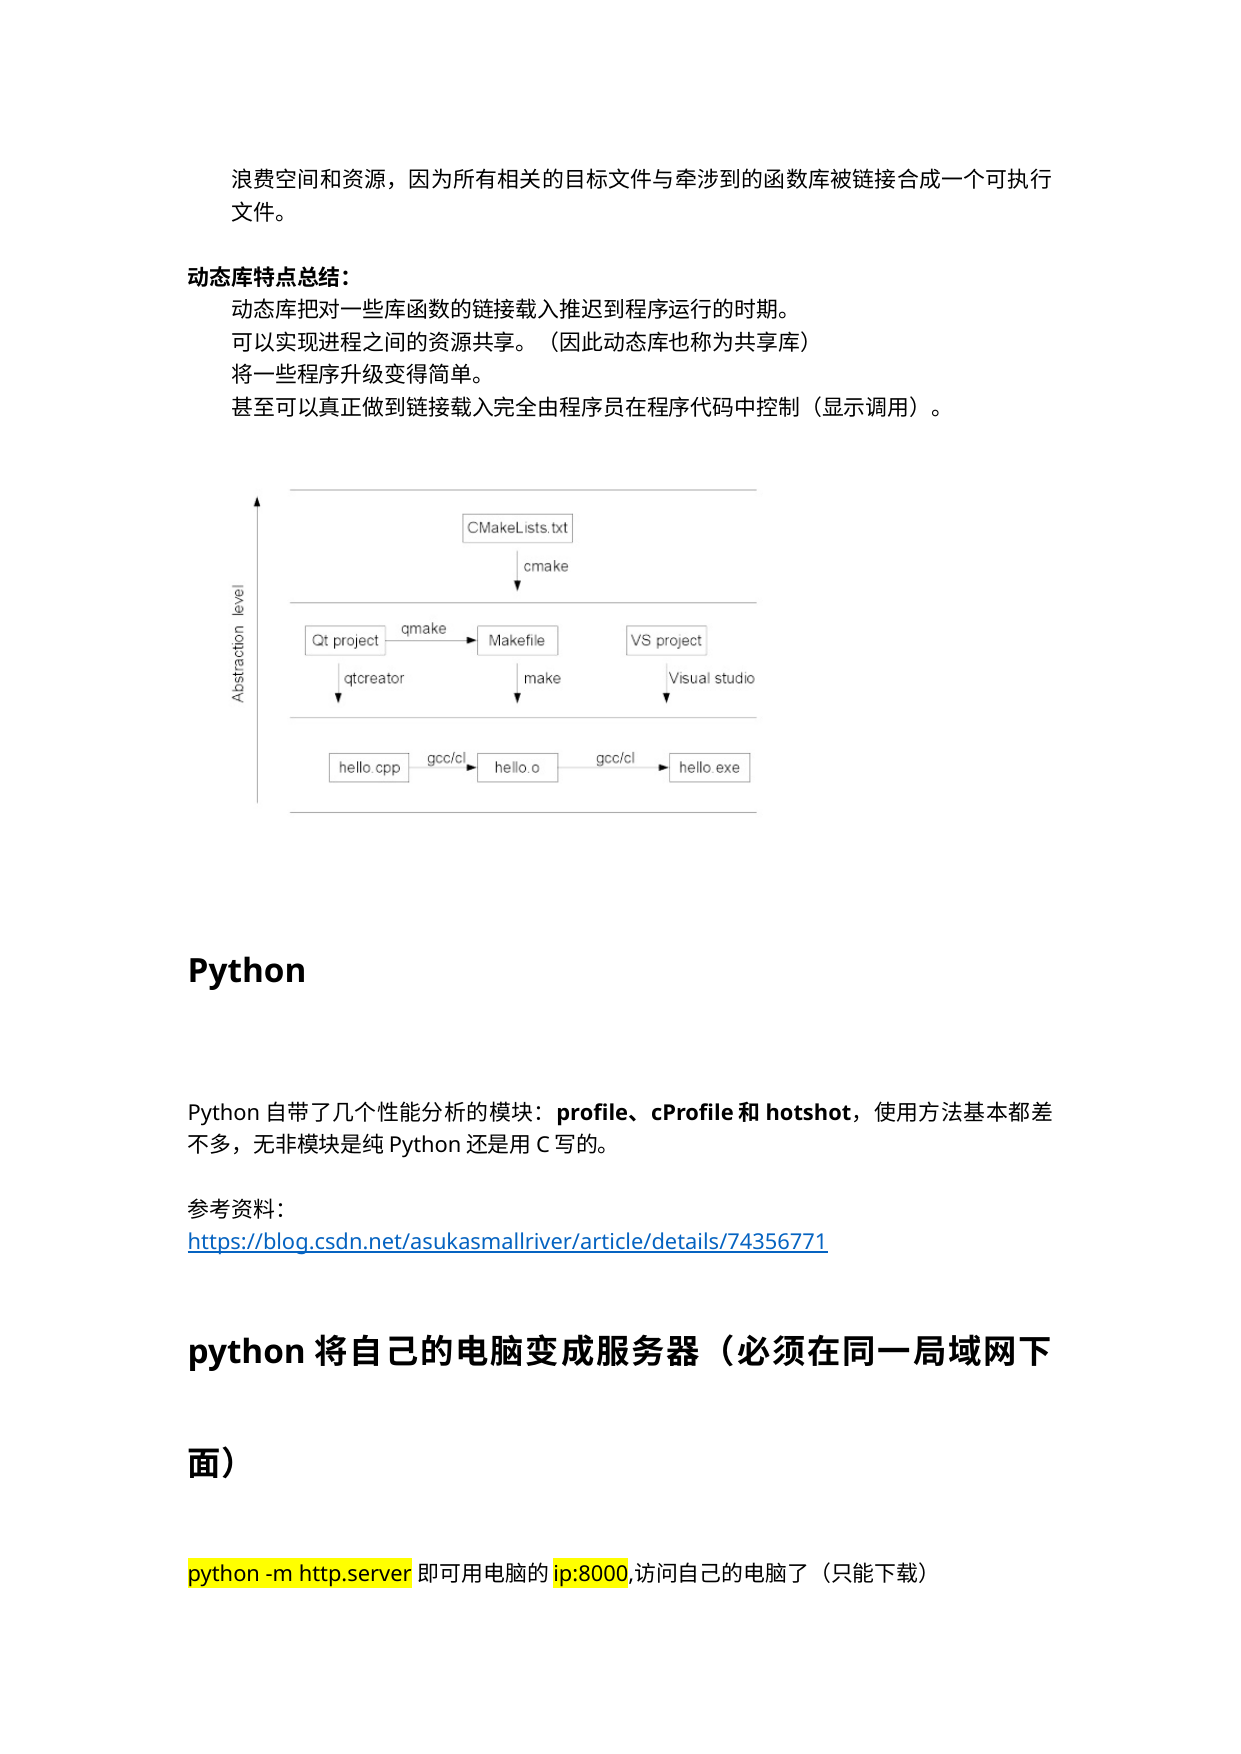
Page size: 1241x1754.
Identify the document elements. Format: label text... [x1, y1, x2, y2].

text 参考资料： [187, 1192, 1053, 1224]
text python -m http.server 即可用电脑的ip:8000,访问自己的电脑了（只能下载） [187, 1556, 1053, 1588]
picture [187, 421, 813, 910]
text 甚至可以真正做到链接载入完全由程序员在程序代码中控制（显示调用）。 [231, 389, 1053, 422]
text 动态库特点总结： [187, 259, 1053, 292]
text 将一些程序升级变得简单。 [231, 357, 1053, 389]
text 可以实现进程之间的资源共享。（因此动态库也称为共享库） [231, 324, 1053, 357]
subtitle python将自己的电脑变成服务器（必须在同一局域网下面） [187, 1316, 1053, 1494]
text https://blog.csdn.net/asukasmallriver/article/details/74356771 [187, 1224, 1053, 1257]
text 动态库把对一些库函数的链接载入推迟到程序运行的时期。 [231, 292, 1053, 324]
text Python自带了几个性能分析的模块：profile、cProfile和hotshot，使用方法基本都差不多，无非模块是纯Python还是用C写的。 [187, 1094, 1053, 1159]
subtitle Python [187, 937, 1053, 1002]
text 浪费空间和资源，因为所有相关的目标文件与牵涉到的函数库被链接合成一个可执行文件。 [231, 162, 1053, 227]
